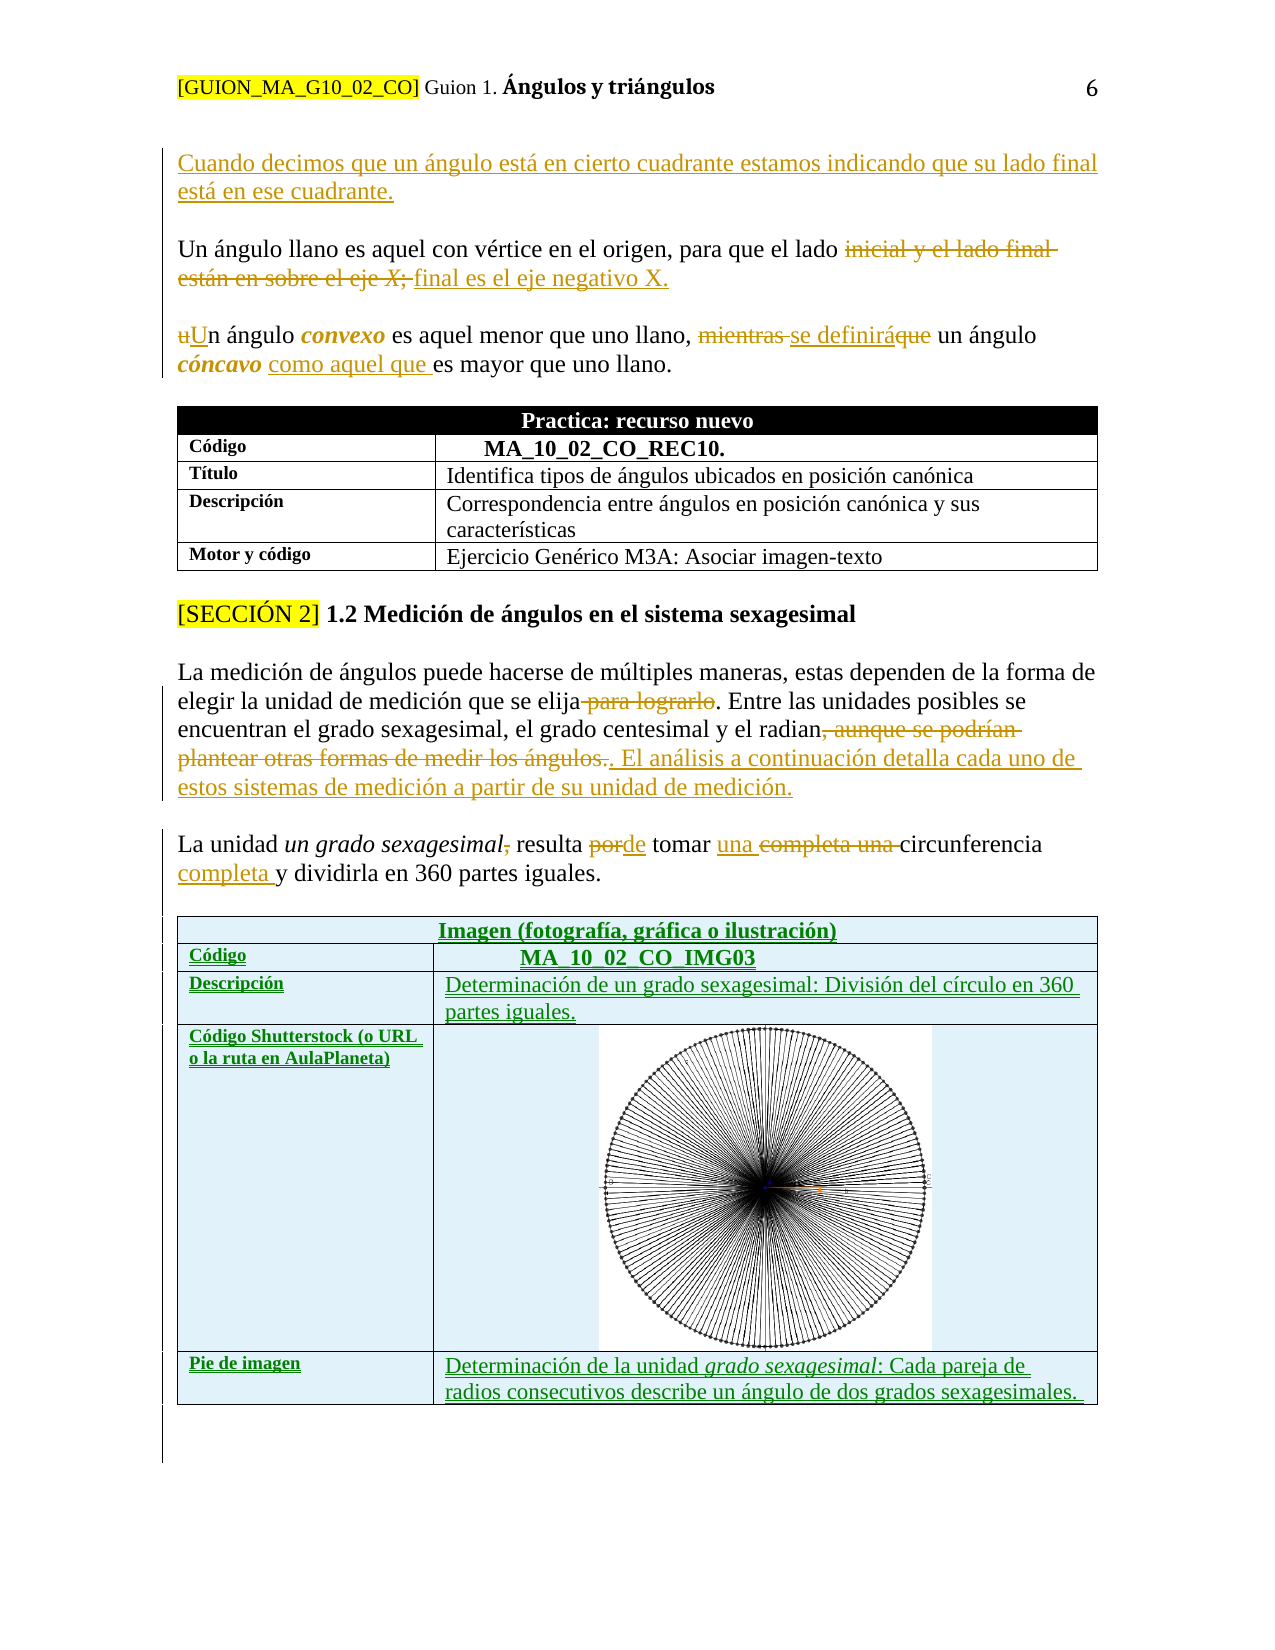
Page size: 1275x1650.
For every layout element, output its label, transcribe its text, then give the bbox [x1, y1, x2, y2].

table_cell Título [178, 462, 435, 488]
table_header Practica: recurso nuevo [178, 408, 1097, 434]
text La medición de ángulos puede hacerse de múltiples maneras, estas dependen de la forma de elegir la unidad de medición que se elija. Entre las unidades posibles se encuentran el grado sexagesimal, el grado centesimal y el radian [177, 657, 1098, 801]
picture [598, 1025, 933, 1351]
table_cell Ejercicio Genérico M3A: Asociar imagen-texto [436, 543, 1097, 570]
table_cell Motor y código [178, 543, 435, 570]
text n ángulo convexo es aquel menor que uno llano, un ángulo cóncavo es mayor que uno llano. [177, 320, 1098, 378]
table_cell Identifica tipos de ángulos ubicados en posición canónica [436, 462, 1097, 488]
table_cell Código [178, 435, 435, 461]
table_cell Descripción [178, 490, 435, 542]
table_cell Correspondencia entre ángulos en posición canónica y sus características [436, 490, 1097, 542]
table_cell [436, 435, 1097, 461]
text [SECCIÓN 2] 1.2 Medición de ángulos en el sistema sexagesimal [177, 599, 1098, 628]
text Un ángulo llano es aquel con vértice en el origen, para que el lado [177, 234, 1098, 291]
text La unidad un grado sexagesimal resulta tomar circunferencia y dividirla en 360 partes iguales. [177, 829, 1098, 887]
